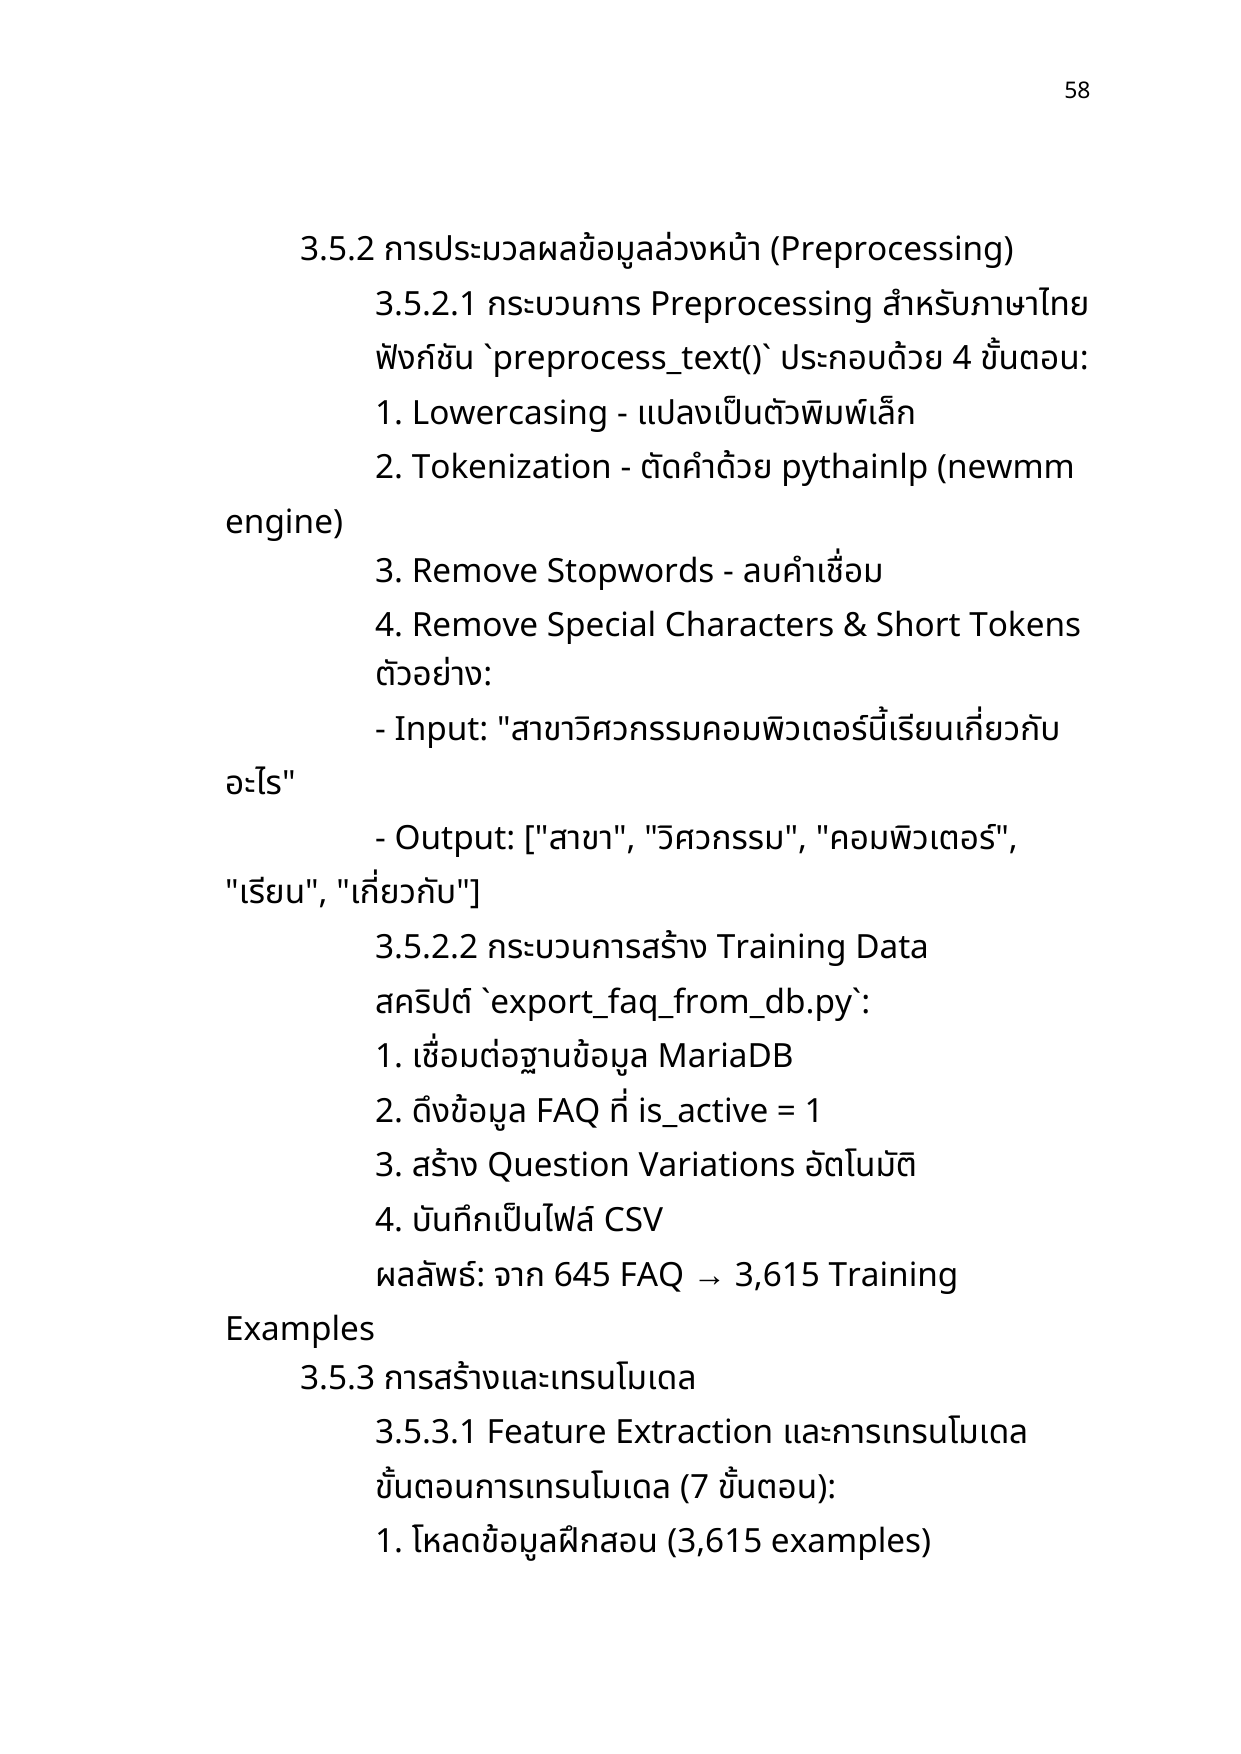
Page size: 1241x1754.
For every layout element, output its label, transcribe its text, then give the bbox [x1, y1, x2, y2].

text - Input: "สาขาวิศวกรรมคอมพิวเตอร์นี้เรียนเกี่ยวกับอะไร" [225, 704, 1090, 810]
text ฟังก์ชัน `preprocess_text()` ประกอบด้วย 4 ขั้นตอน: [225, 334, 1090, 385]
text 1. เชื่อมต่อฐานข้อมูล MariaDB [225, 1032, 1090, 1083]
text 4. บันทึกเป็นไฟล์ CSV [225, 1196, 1090, 1246]
text ผลลัพธ์: จาก 645 FAQ → 3,615 Training Examples [225, 1250, 1090, 1350]
text สคริปต์ `export_faq_from_db.py`: [225, 977, 1090, 1028]
text 4. Remove Special Characters & Short Tokens [225, 601, 1090, 646]
text 3. Remove Stopwords - ลบคำเชื่อม [225, 546, 1090, 597]
text 3.5.2.1 กระบวนการ Preprocessing สำหรับภาษาไทย [225, 279, 1090, 330]
text 3.5.2 การประมวลผลข้อมูลล่วงหน้า (Preprocessing) [225, 225, 1090, 276]
text 2. ดึงข้อมูล FAQ ที่ is_active = 1 [225, 1087, 1090, 1137]
text ตัวอย่าง: [225, 650, 1090, 701]
text - Output: ["สาขา", "วิศวกรรม", "คอมพิวเตอร์", "เรียน", "เกี่ยวกับ"] [225, 814, 1090, 919]
text 3. สร้าง Question Variations อัตโนมัติ [225, 1141, 1090, 1192]
text 1. Lowercasing - แปลงเป็นตัวพิมพ์เล็ก [225, 389, 1090, 439]
text ขั้นตอนการเทรนโมเดล (7 ขั้นตอน): [225, 1463, 1090, 1513]
text 2. Tokenization - ตัดคำด้วย pythainlp (newmm engine) [225, 443, 1090, 543]
text 3.5.3.1 Feature Extraction และการเทรนโมเดล [225, 1408, 1090, 1459]
text 1. โหลดข้อมูลฝึกสอน (3,615 examples) [225, 1517, 1090, 1568]
text 3.5.3 การสร้างและเทรนโมเดล [225, 1353, 1090, 1404]
text 3.5.2.2 กระบวนการสร้าง Training Data [225, 923, 1090, 973]
